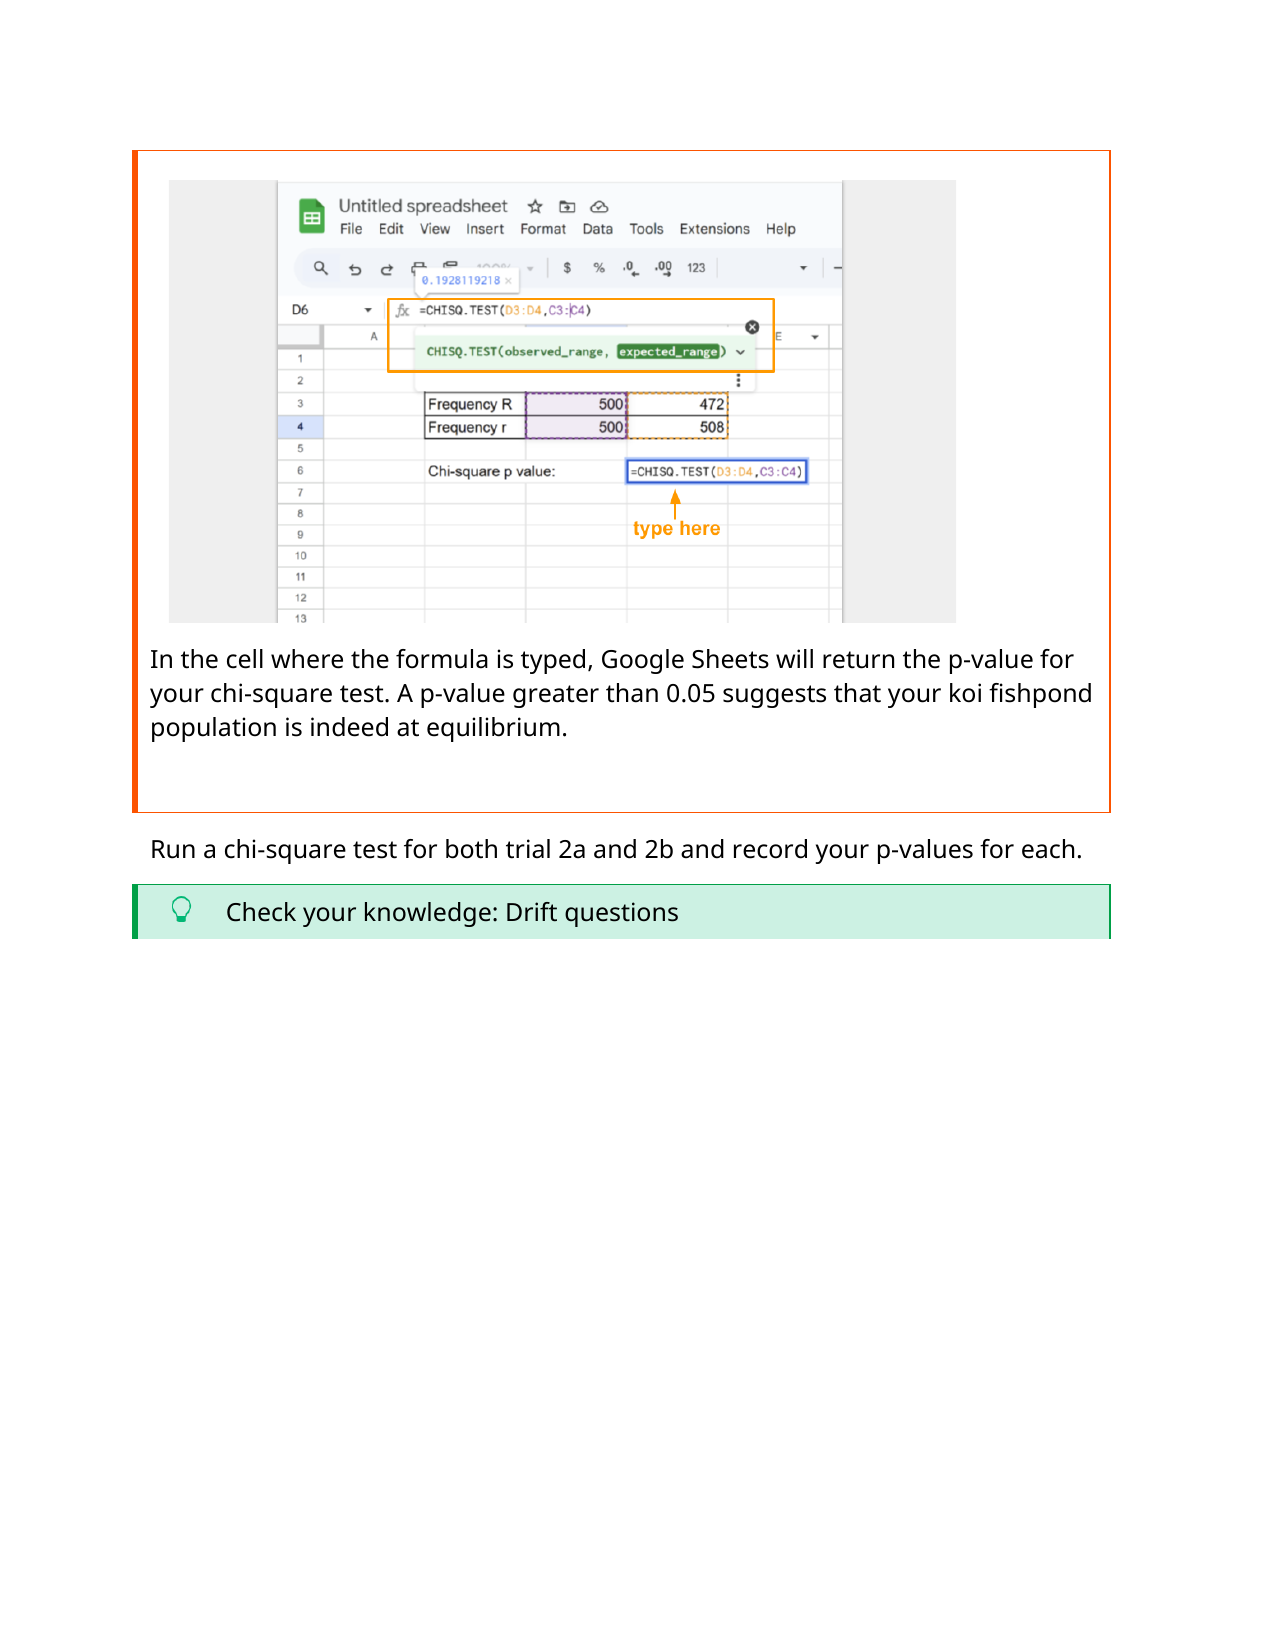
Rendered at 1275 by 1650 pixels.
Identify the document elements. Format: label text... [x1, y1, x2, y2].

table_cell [138, 151, 1109, 812]
picture [168, 896, 194, 922]
table_header Check your knowledge: Drift questions [138, 885, 1109, 939]
picture [168, 180, 957, 623]
text Run a chi-square test for both trial 2a and 2b and record your p-values for each. [150, 832, 1125, 866]
